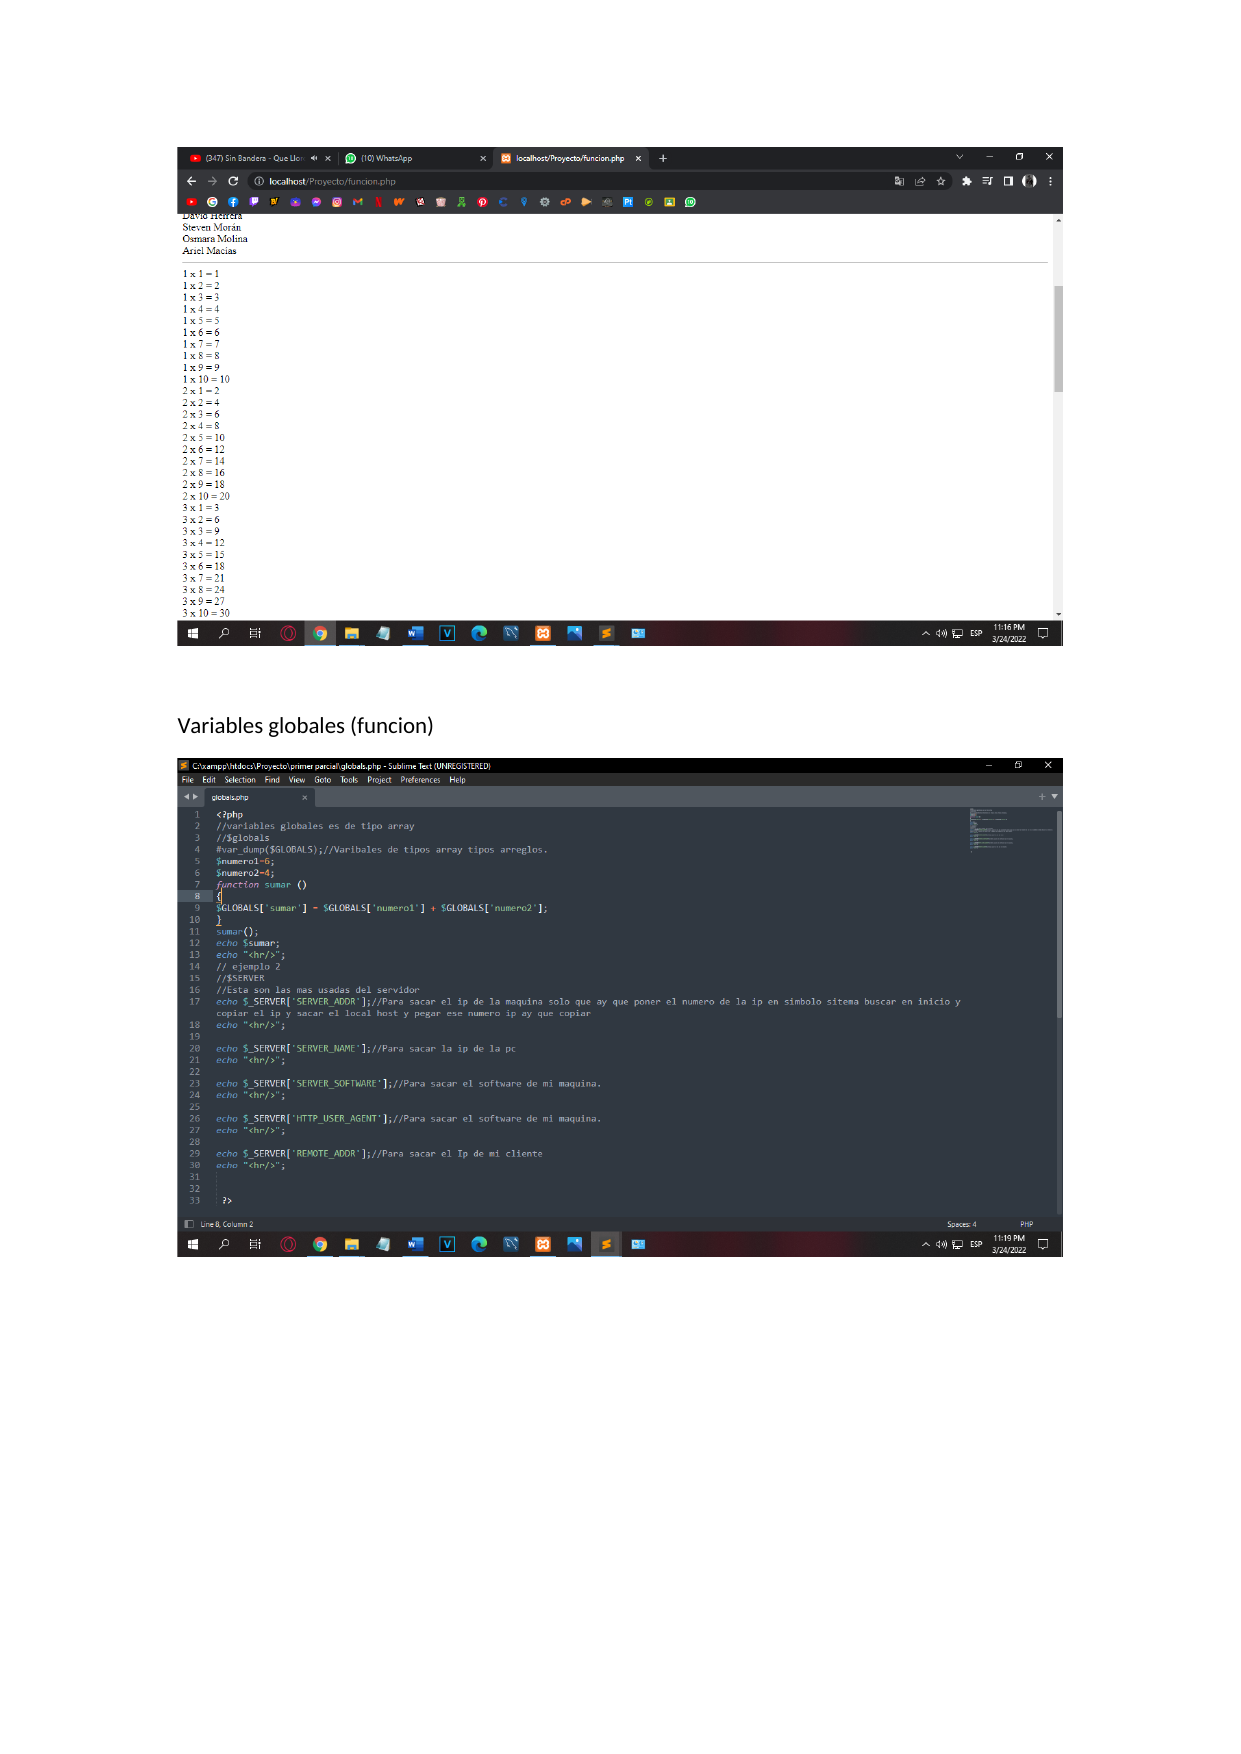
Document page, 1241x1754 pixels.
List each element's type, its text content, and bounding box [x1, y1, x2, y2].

picture [177, 758, 1063, 1257]
text Variables globales (funcion) [177, 711, 1063, 739]
picture [177, 147, 1063, 646]
